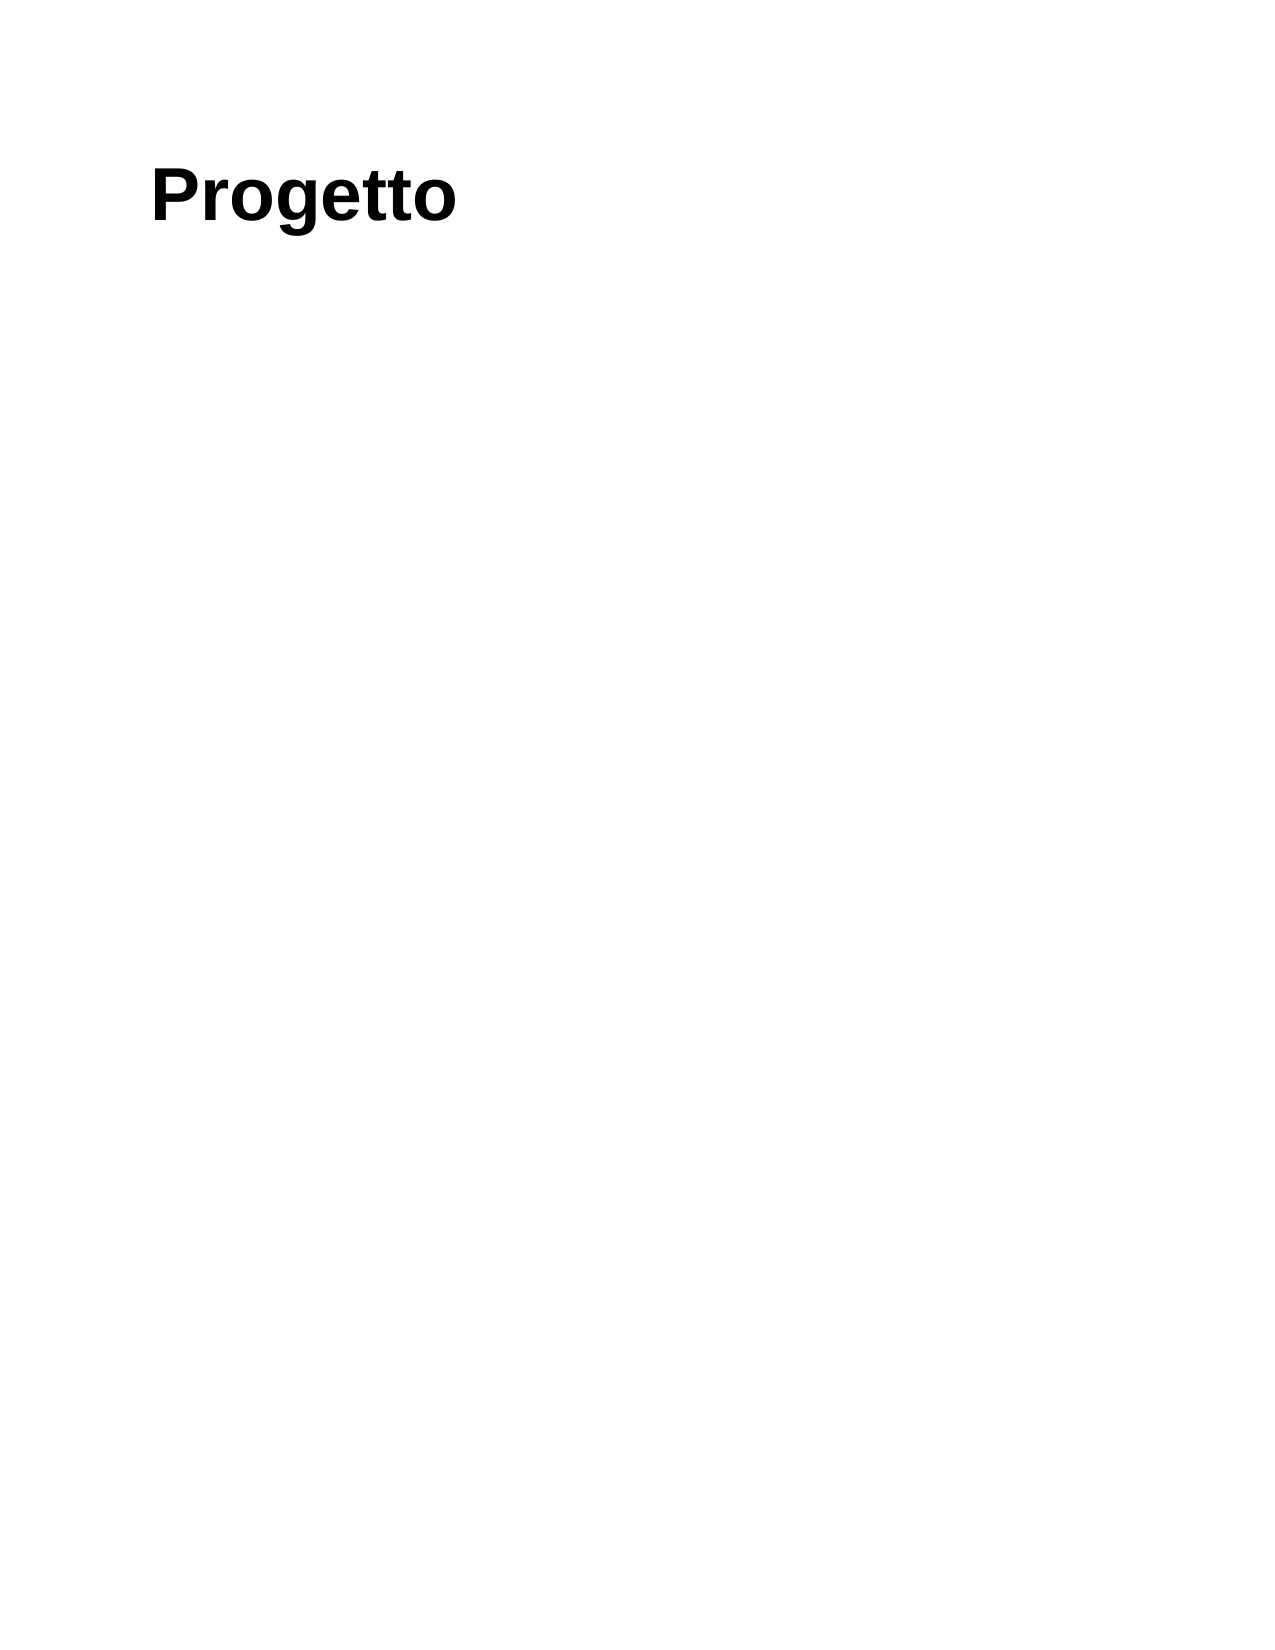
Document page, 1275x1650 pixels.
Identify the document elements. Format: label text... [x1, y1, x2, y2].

title Progetto [150, 150, 1125, 236]
